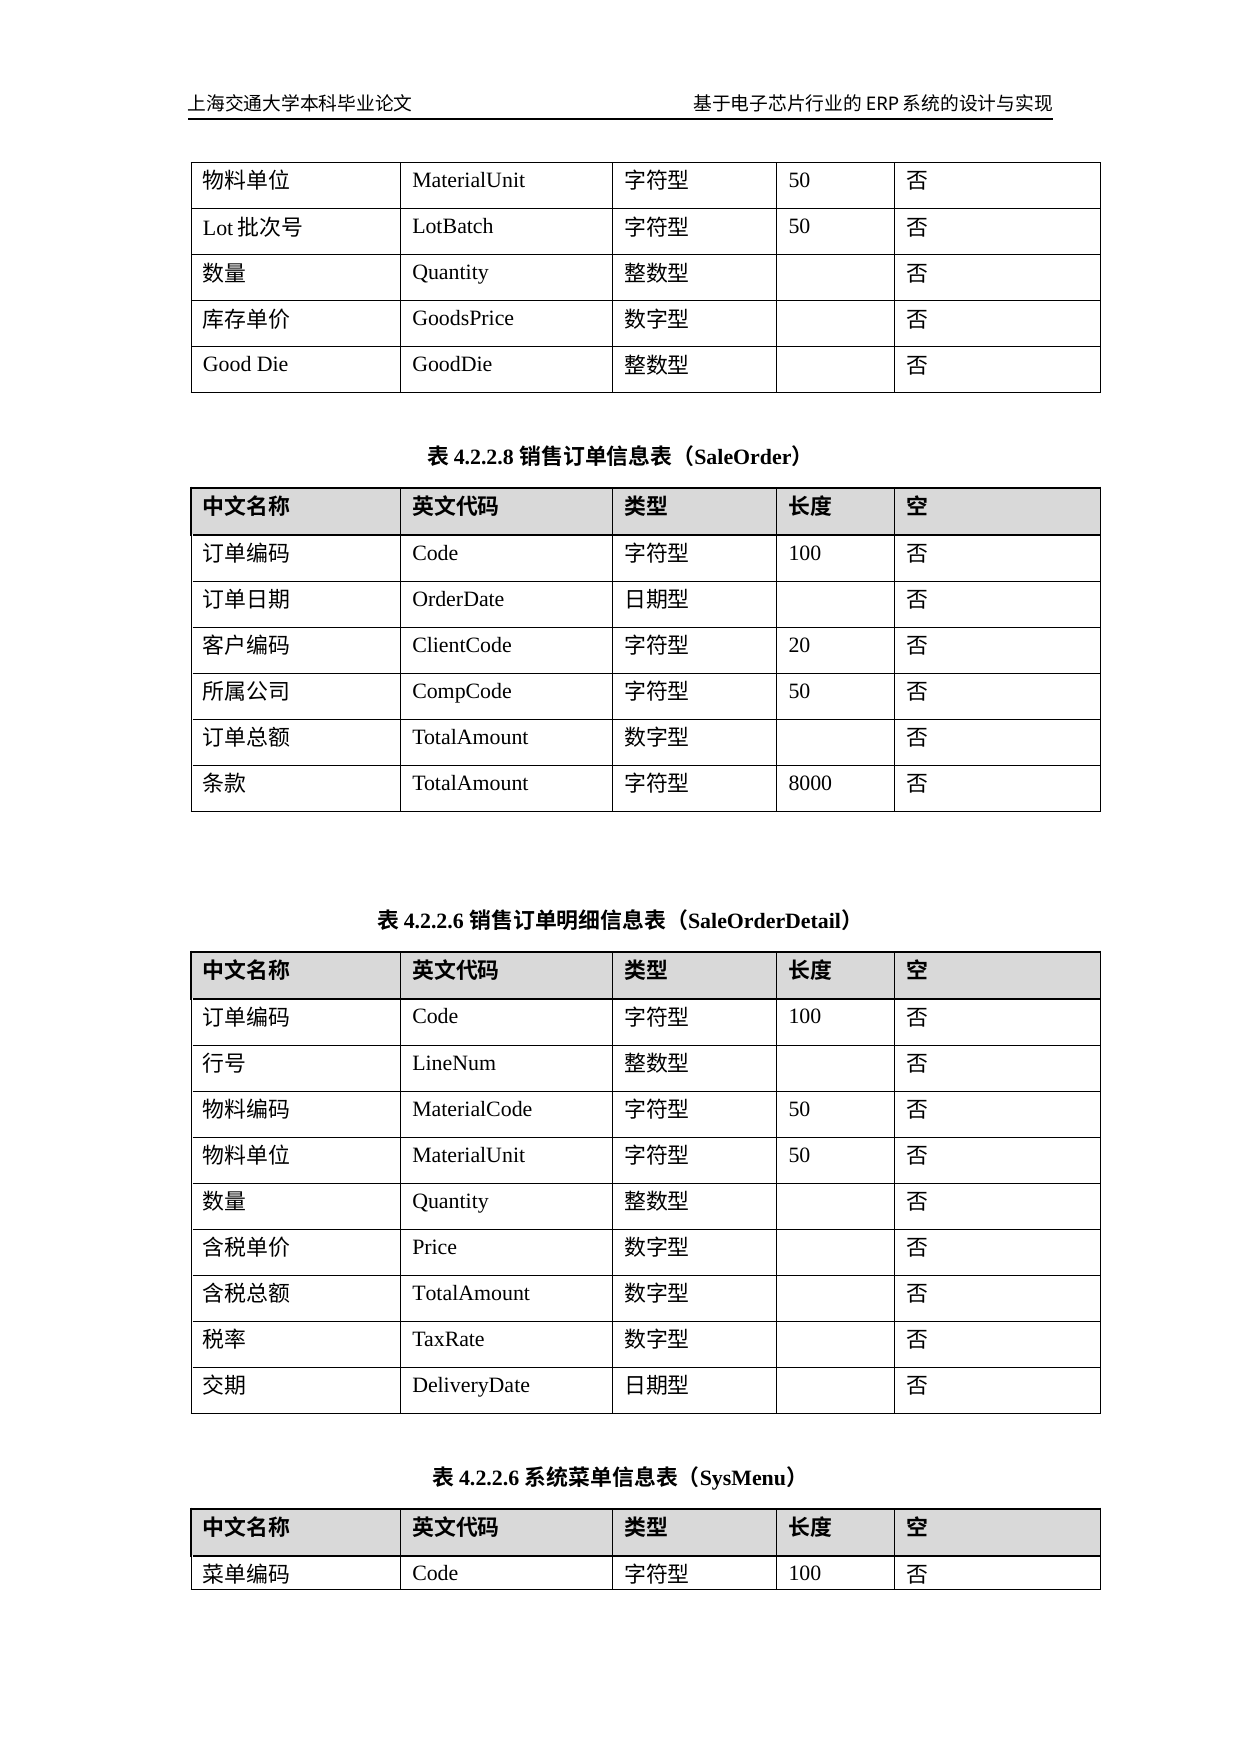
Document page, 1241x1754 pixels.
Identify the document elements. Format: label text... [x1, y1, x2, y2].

table_header 长度 [777, 1510, 894, 1555]
table_cell 条款 [192, 766, 400, 811]
table_cell 否 [895, 536, 1100, 581]
table_cell 否 [895, 1230, 1100, 1275]
table_cell 否 [895, 582, 1100, 627]
table_cell 否 [895, 766, 1100, 811]
table_header 英文代码 [401, 953, 612, 998]
table_header 长度 [777, 953, 894, 998]
text 表4.2.2.8 销售订单信息表（SaleOrder） [187, 438, 1053, 471]
table_cell 否 [895, 255, 1100, 300]
table_header 中文名称 [192, 1510, 400, 1555]
table_header 英文代码 [401, 1510, 612, 1555]
table_header 类型 [613, 489, 776, 534]
table_cell LotBatch [401, 209, 612, 254]
table_cell 数字型 [613, 1322, 776, 1367]
table_cell MaterialUnit [401, 1138, 612, 1183]
table_cell 字符型 [613, 1000, 776, 1045]
table_cell 50 [777, 163, 894, 208]
table_cell OrderDate [401, 582, 612, 627]
table_cell 100 [777, 1000, 894, 1045]
table_cell 否 [895, 1276, 1100, 1321]
table_cell 税率 [192, 1322, 400, 1367]
table_cell 否 [895, 1368, 1100, 1413]
table_cell 数字型 [613, 301, 776, 346]
table_cell TotalAmount [401, 1276, 612, 1321]
table_cell 整数型 [613, 347, 776, 392]
table_cell 数字型 [613, 1230, 776, 1275]
table_cell DeliveryDate [401, 1368, 612, 1413]
table_cell 所属公司 [192, 674, 400, 719]
table_cell 数量 [192, 255, 400, 300]
table_cell 整数型 [613, 255, 776, 300]
table_cell TaxRate [401, 1322, 612, 1367]
table_cell MaterialCode [401, 1092, 612, 1137]
text 表4.2.2.6 销售订单明细信息表（SaleOrderDetail） [187, 902, 1053, 935]
table_cell 50 [777, 1138, 894, 1183]
table_cell 50 [777, 674, 894, 719]
table_cell Quantity [401, 255, 612, 300]
table_cell [777, 255, 894, 300]
table_cell 50 [777, 209, 894, 254]
table_cell 订单日期 [192, 582, 400, 627]
table_cell 数字型 [613, 1276, 776, 1321]
table_cell 20 [777, 628, 894, 673]
table_cell MaterialUnit [401, 163, 612, 208]
table_cell 字符型 [613, 1092, 776, 1137]
table_cell GoodsPrice [401, 301, 612, 346]
table_cell 日期型 [613, 582, 776, 627]
table_cell [777, 1046, 894, 1091]
table_cell 含税总额 [192, 1276, 400, 1321]
table_cell 否 [895, 1184, 1100, 1229]
table_header 中文名称 [192, 489, 400, 534]
table_cell [777, 1184, 894, 1229]
table_cell 菜单编码 [192, 1556, 400, 1589]
table_cell 订单编码 [192, 535, 400, 581]
table_cell 字符型 [613, 1557, 776, 1589]
table_cell 否 [895, 628, 1100, 673]
table_cell CompCode [401, 674, 612, 719]
table_cell 字符型 [613, 209, 776, 254]
table_cell 否 [895, 1046, 1100, 1091]
table_cell 物料单位 [192, 1138, 400, 1183]
table_cell Code [401, 1557, 612, 1589]
table_header 空 [895, 953, 1100, 998]
table_cell 否 [895, 674, 1100, 719]
table_cell [777, 1276, 894, 1321]
table_cell 含税单价 [192, 1230, 400, 1275]
table_cell [777, 347, 894, 392]
table_cell 否 [895, 1000, 1100, 1045]
table_cell 否 [895, 163, 1100, 208]
table_cell 库存单价 [192, 301, 400, 346]
table_cell [777, 301, 894, 346]
table_cell LineNum [401, 1046, 612, 1091]
table_cell 否 [895, 347, 1100, 392]
table_cell 否 [895, 1557, 1100, 1589]
table_cell 数量 [192, 1184, 400, 1229]
table_cell Good Die [192, 347, 400, 392]
table_header 长度 [777, 489, 894, 534]
table_cell 50 [777, 1092, 894, 1137]
table_cell 否 [895, 1138, 1100, 1183]
table_header 中文名称 [192, 953, 400, 998]
table_cell [777, 1368, 894, 1413]
table_cell 否 [895, 301, 1100, 346]
table_cell 否 [895, 209, 1100, 254]
table_cell 日期型 [613, 1368, 776, 1413]
table_header 英文代码 [401, 489, 612, 534]
table_cell [777, 1322, 894, 1367]
table_header 类型 [613, 953, 776, 998]
table_cell [777, 720, 894, 765]
table_cell 整数型 [613, 1184, 776, 1229]
table_cell Price [401, 1230, 612, 1275]
table_cell 否 [895, 720, 1100, 765]
table_cell GoodDie [401, 347, 612, 392]
table_cell 客户编码 [192, 628, 400, 673]
text 表4.2.2.6 系统菜单信息表（SysMenu） [187, 1459, 1053, 1492]
table_cell Quantity [401, 1184, 612, 1229]
table_cell ClientCode [401, 628, 612, 673]
table_cell 字符型 [613, 536, 776, 581]
table_cell 8000 [777, 766, 894, 811]
table_cell 字符型 [613, 766, 776, 811]
table_cell 行号 [192, 1046, 400, 1091]
table_header 空 [895, 1510, 1100, 1555]
table_cell 100 [777, 1557, 894, 1589]
table_cell 字符型 [613, 163, 776, 208]
table_cell 交期 [192, 1368, 400, 1413]
table_cell [777, 582, 894, 627]
table_cell 100 [777, 536, 894, 581]
table_cell [777, 1230, 894, 1275]
table_header 类型 [613, 1510, 776, 1555]
table_cell 订单编码 [192, 999, 400, 1045]
table_cell 否 [895, 1322, 1100, 1367]
table_header 空 [895, 489, 1100, 534]
table_cell TotalAmount [401, 720, 612, 765]
table_cell 数字型 [613, 720, 776, 765]
table_cell TotalAmount [401, 766, 612, 811]
table_cell 字符型 [613, 674, 776, 719]
table_cell 整数型 [613, 1046, 776, 1091]
table_cell 物料单位 [192, 163, 400, 208]
table_cell 订单总额 [192, 720, 400, 765]
table_cell 物料编码 [192, 1092, 400, 1137]
table_cell 否 [895, 1092, 1100, 1137]
table_cell Lot批次号 [192, 209, 400, 254]
table_cell 字符型 [613, 628, 776, 673]
table_cell Code [401, 1000, 612, 1045]
table_cell 字符型 [613, 1138, 776, 1183]
table_cell Code [401, 536, 612, 581]
